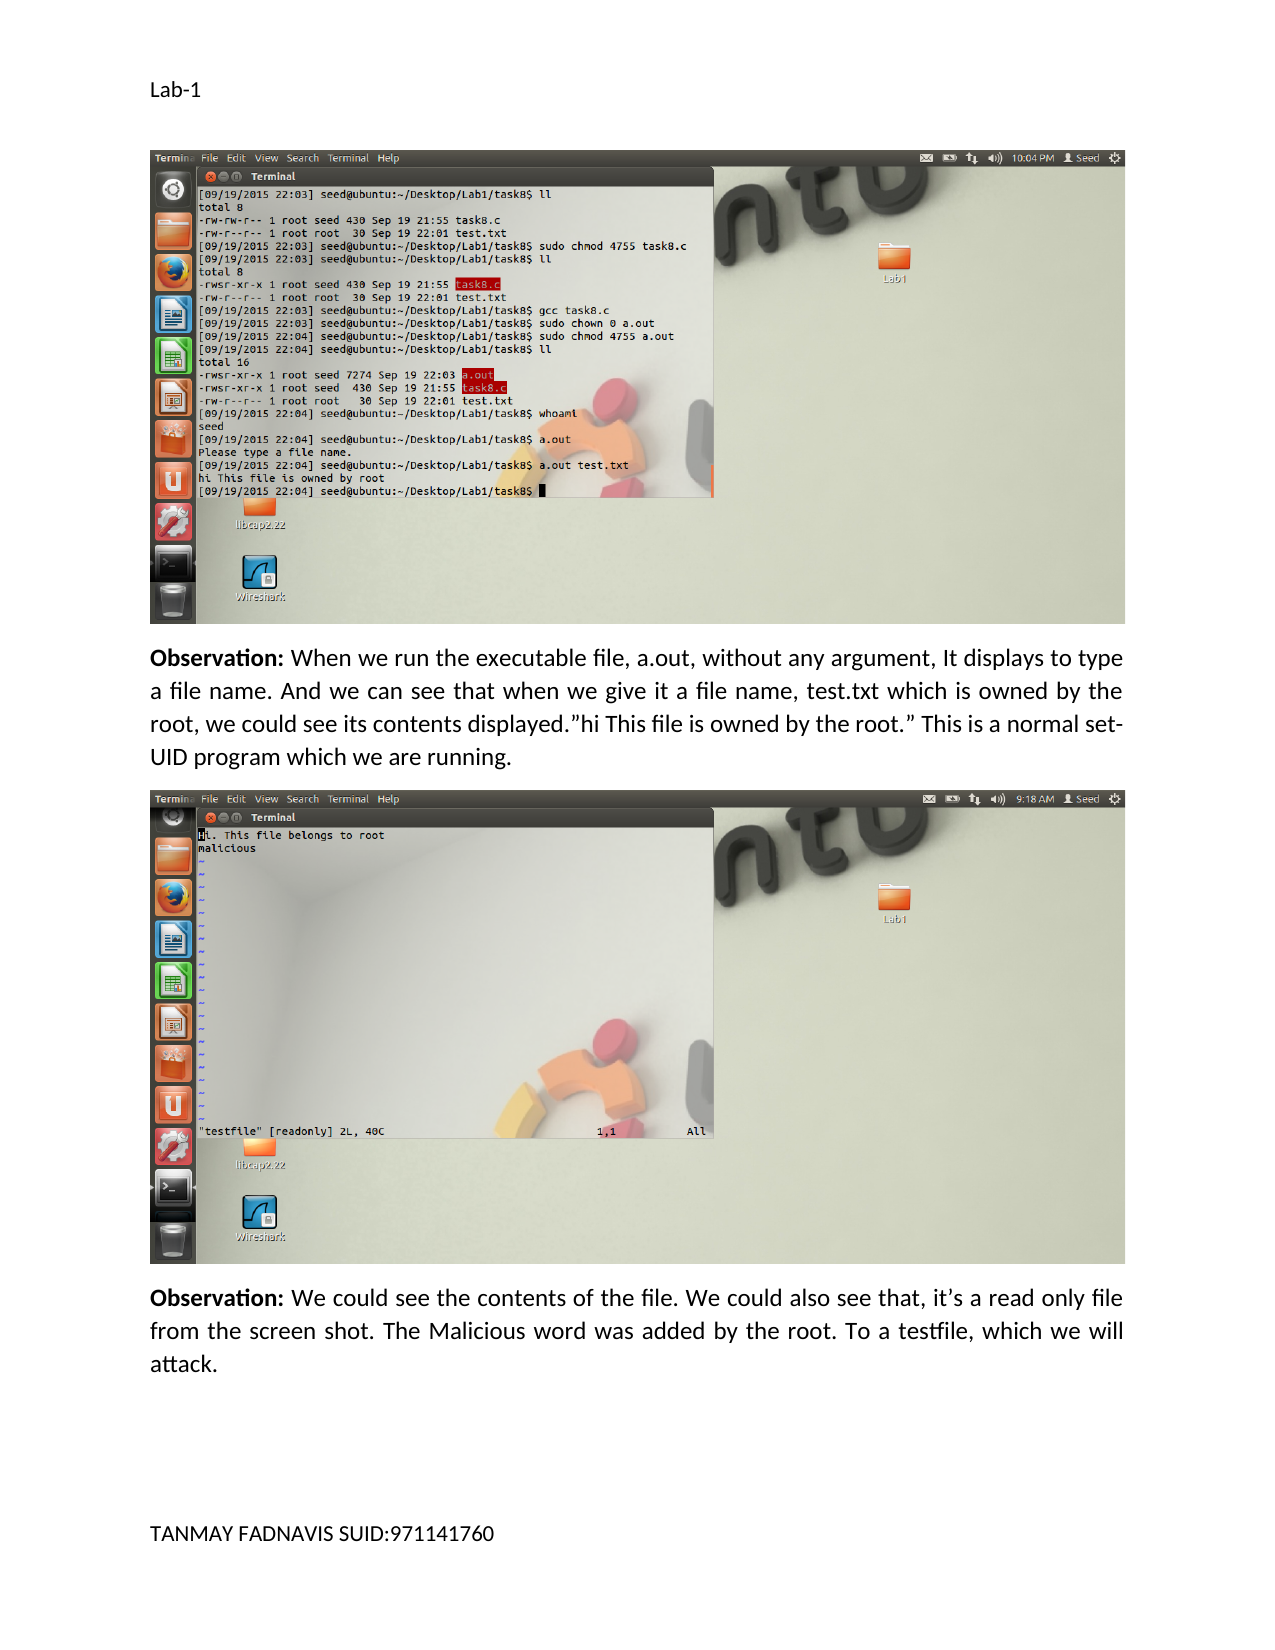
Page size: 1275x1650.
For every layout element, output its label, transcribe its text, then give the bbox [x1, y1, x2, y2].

picture [150, 150, 1125, 624]
picture [150, 790, 1125, 1264]
text Observation: We could see the contents of the file. We could also see that, it’s a read only file from the screen shot. The Malicious word was added by the root. To a testfile, which we will attack. [150, 1282, 1125, 1379]
text Observation: When we run the executable file, a.out, without any argument, It displays to type a file name. And we can see that when we give it a file name, test.txt which is owned by the root, we could see its contents displayed.”hi This file is owned by the root.” This is a normal set-UID program which we are running. [150, 642, 1125, 771]
